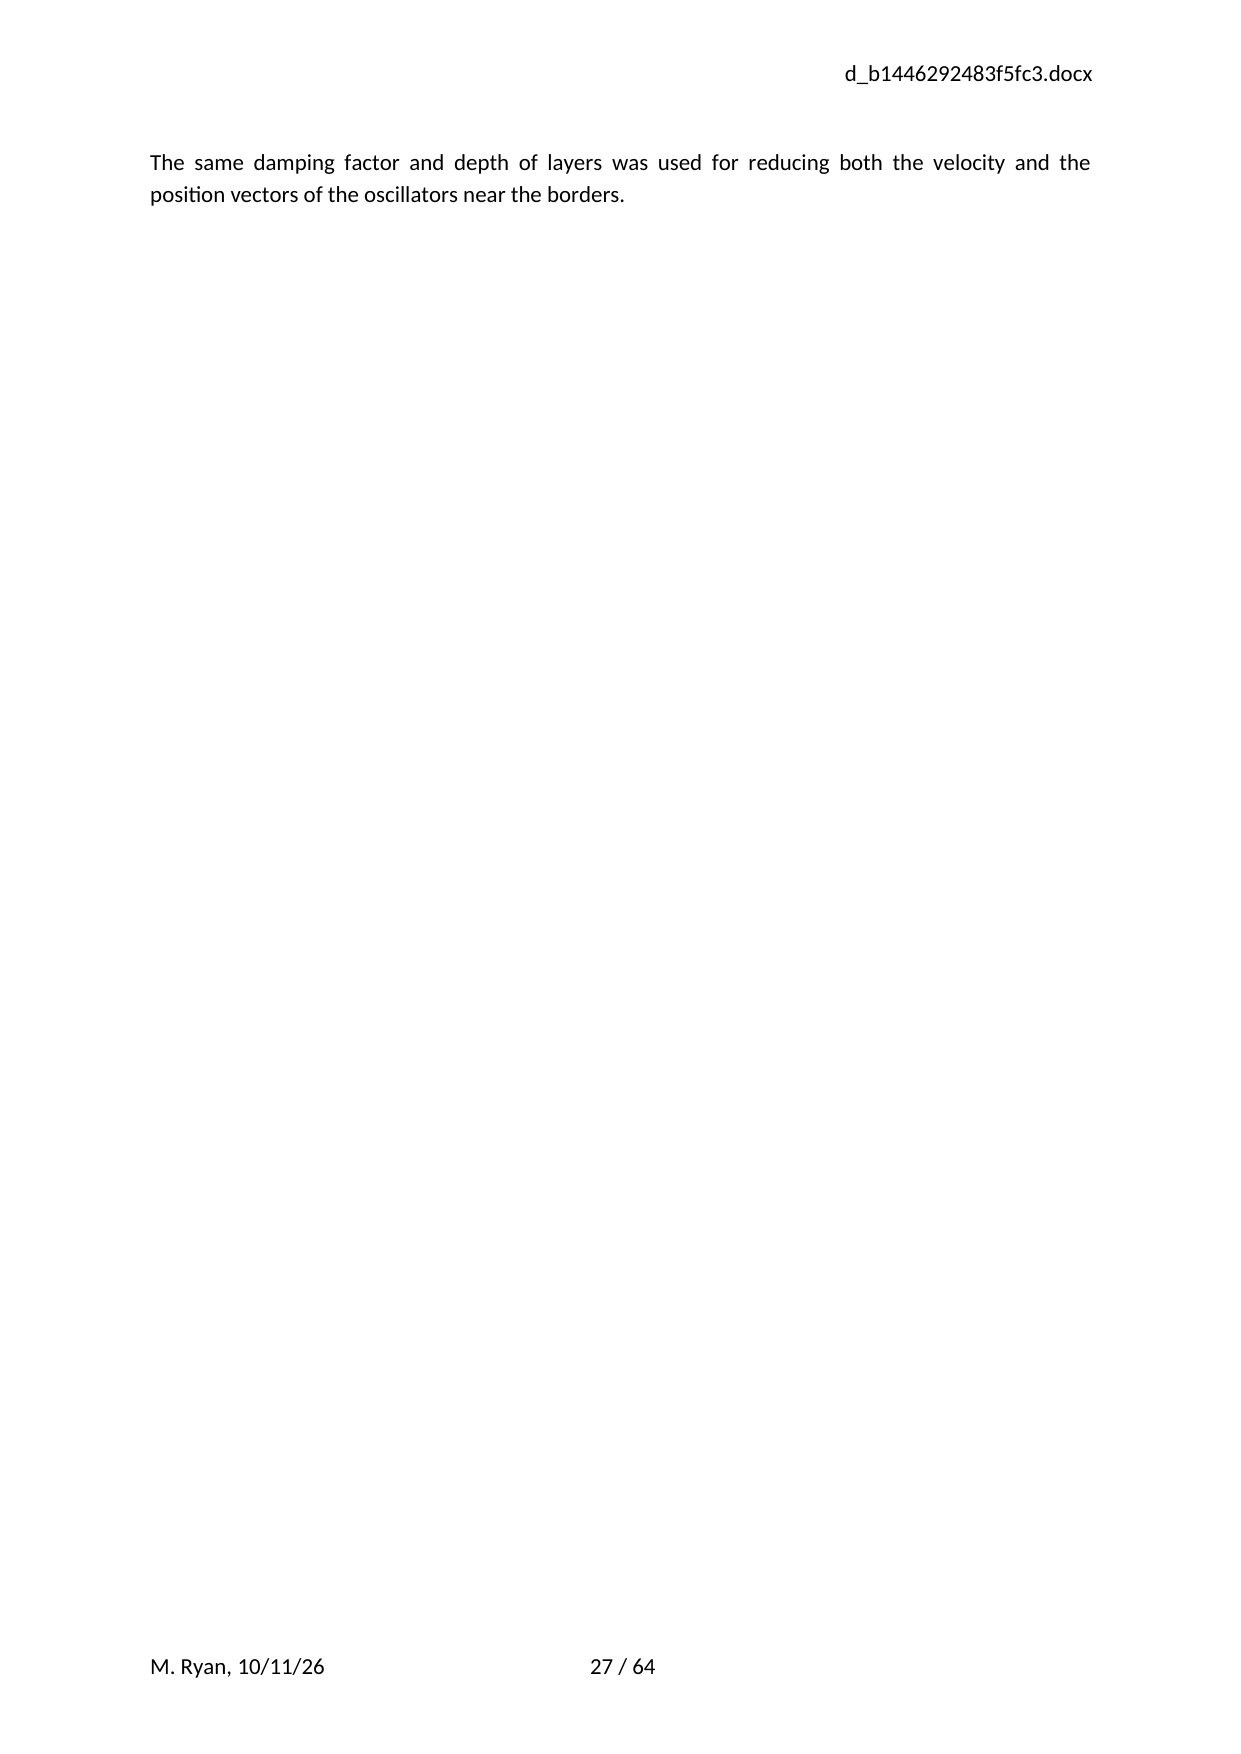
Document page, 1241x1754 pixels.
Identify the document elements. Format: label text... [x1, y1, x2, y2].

text The same damping factor and depth of layers was used for reducing both the velocity and the position vectors of the oscillators near the borders. [150, 148, 1092, 208]
